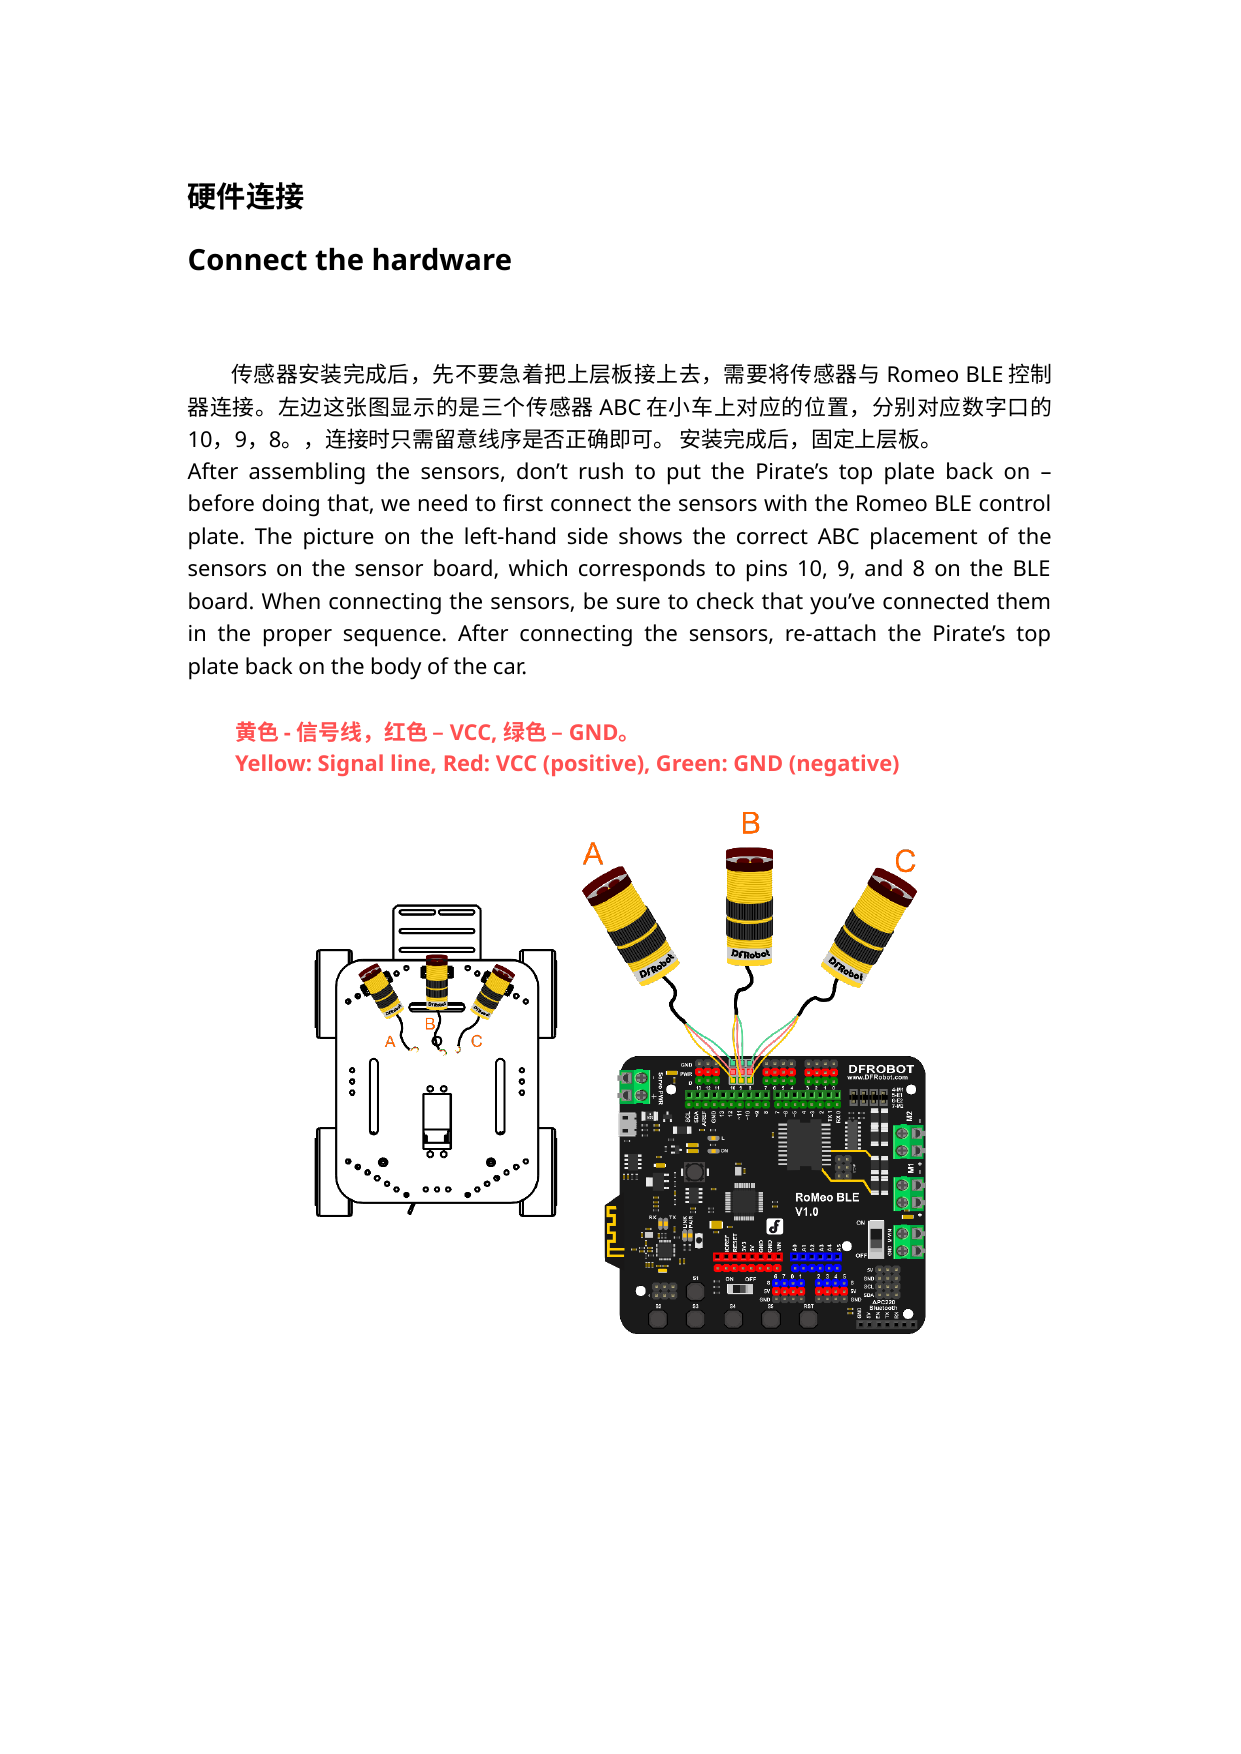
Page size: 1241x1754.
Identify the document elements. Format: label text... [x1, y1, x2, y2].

text 硬件连接 [187, 162, 1053, 227]
text Connect the hardware [187, 227, 1053, 292]
text 传感器安装完成后，先不要急着把上层板接上去，需要将传感器与Romeo BLE控制器连接。左边这张图显示的是三个传感器ABC在小车上对应的位置，分别对应数字口的10，9，8。，连接时只需留意线序是否正确即可。 安装完成后，固定上层板。 [187, 357, 1053, 454]
text 黄色 - 信号线，红色 – VCC, 绿色 – GND。 [187, 714, 1053, 747]
text Yellow: Signal line, Red: VCC (positive), Green: GND (negative) [187, 747, 1053, 779]
text After assembling the sensors, don’t rush to put the Pirate’s top plate back on – before doing that, we need to first connect the sensors with the Romeo BLE control plate. The picture on the left-hand side shows the correct ABC placement of the sensors on the sensor board, which corresponds to pins 10, 9, and 8 on the BLE board. When connecting the sensors, be sure to check that you’ve connected them in the proper sequence. After connecting the sensors, re-attach the Pirate’s top plate back on the body of the car. [187, 454, 1053, 682]
picture [314, 812, 926, 1334]
